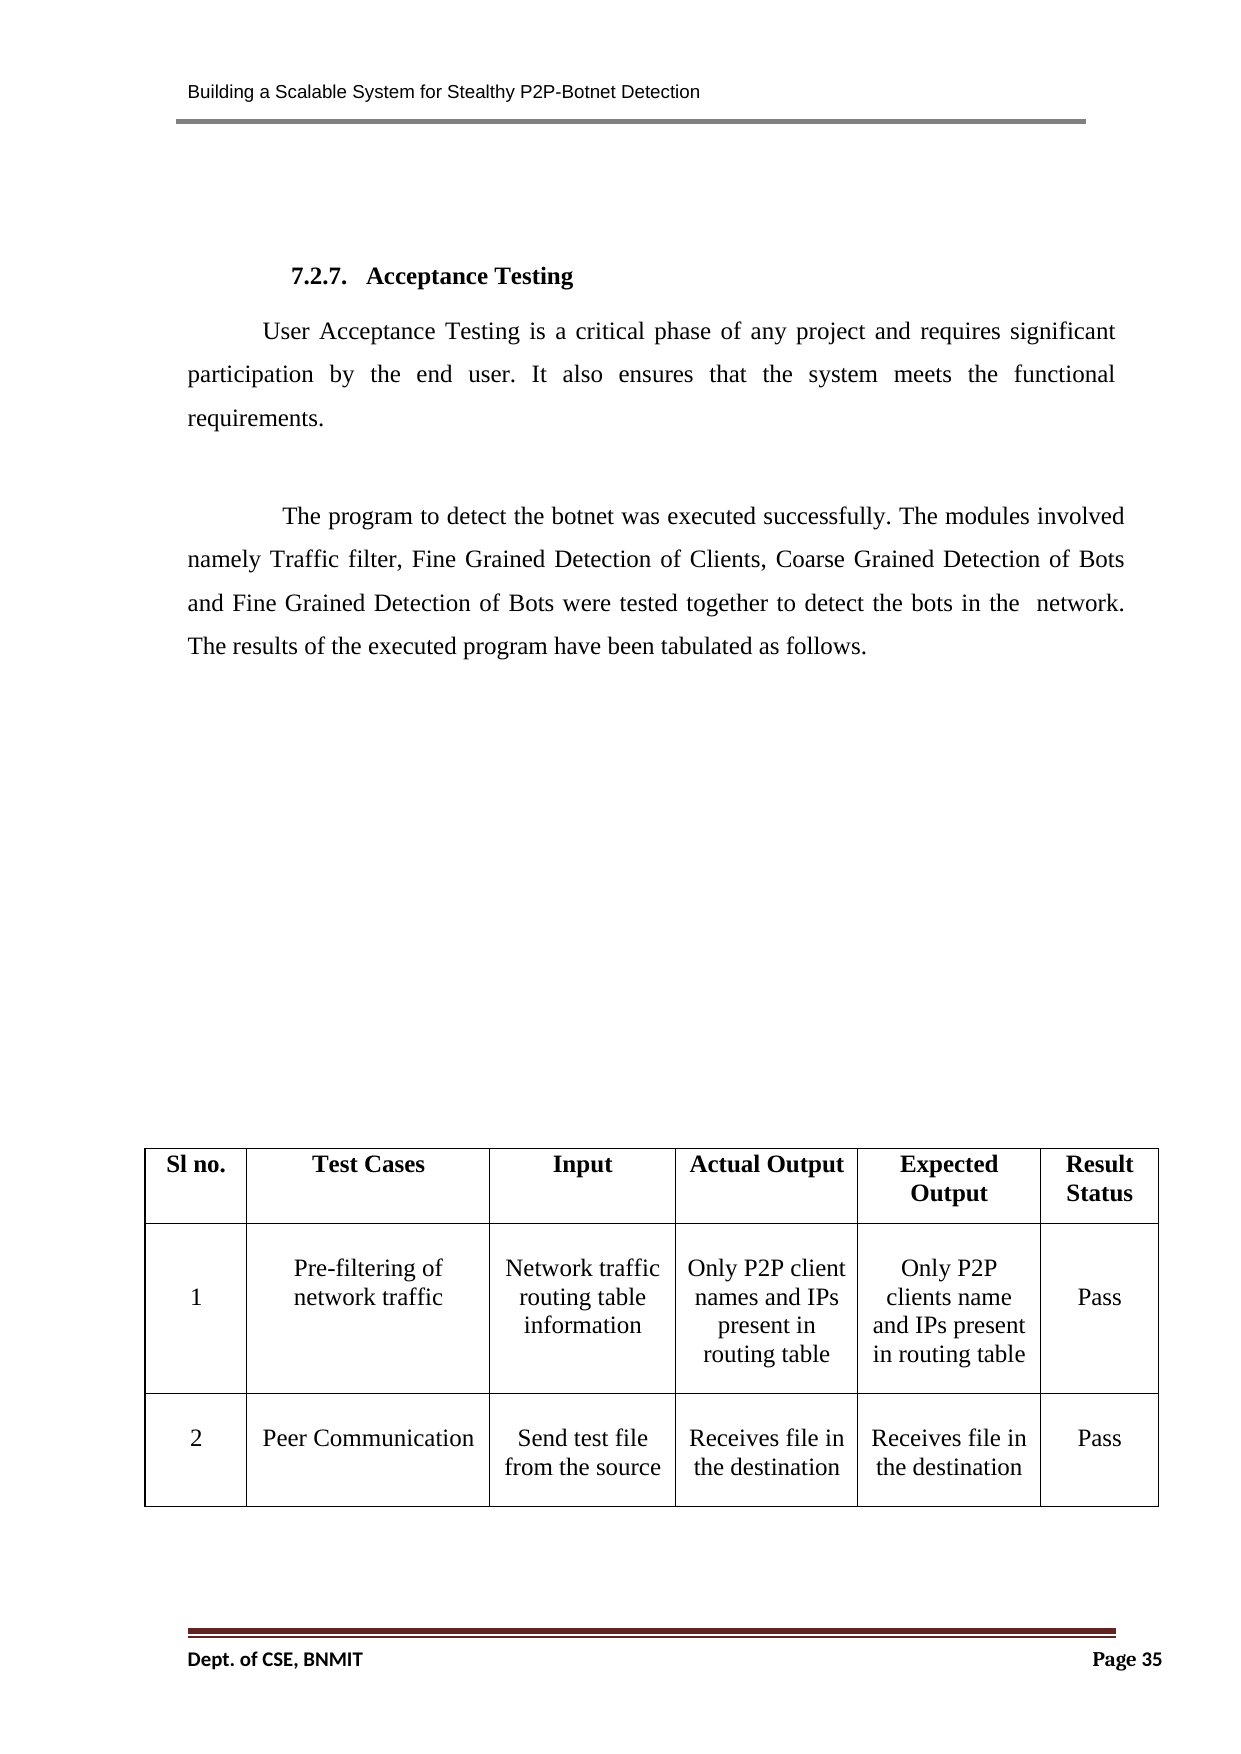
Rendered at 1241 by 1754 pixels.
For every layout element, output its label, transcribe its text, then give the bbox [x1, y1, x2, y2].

table_cell Send test file from the source [490, 1394, 675, 1506]
table_cell Pass [1041, 1394, 1158, 1506]
subtitle Acceptance Testing [291, 261, 1116, 289]
table_header Test Cases [247, 1149, 489, 1223]
text User Acceptance Testing is a critical phase of any project and requires significant participation by the end user. It also ensures that the system meets the functional requirements. [187, 316, 1116, 431]
table_header Expected Output [858, 1149, 1040, 1223]
table_cell Peer Communication [247, 1394, 489, 1506]
table_header Result Status [1041, 1149, 1158, 1223]
table_cell Only P2P client names and IPs present in routing table [676, 1224, 857, 1393]
table_header Sl no. [146, 1149, 246, 1223]
table_cell Receives file in the destination [858, 1394, 1040, 1506]
table_header Actual Output [676, 1149, 857, 1223]
table_cell Receives file in the destination [676, 1394, 857, 1506]
table_header Input [490, 1149, 675, 1223]
text The program to detect the botnet was executed successfully. The modules involved namely Traffic filter, Fine Grained Detection of Clients, Coarse Grained Detection of Bots and Fine Grained Detection of Bots were tested together to detect the bots in the network. The results of the executed program have been tabulated as follows. [187, 501, 1126, 659]
table_cell Pass [1041, 1224, 1158, 1393]
table_cell 1 [146, 1224, 246, 1393]
table_cell 2 [146, 1394, 246, 1506]
table_cell Network traffic routing table information [490, 1224, 675, 1393]
table_cell Pre-filtering of network traffic [247, 1224, 489, 1393]
table_cell Only P2P clients name and IPs present in routing table [858, 1224, 1040, 1393]
